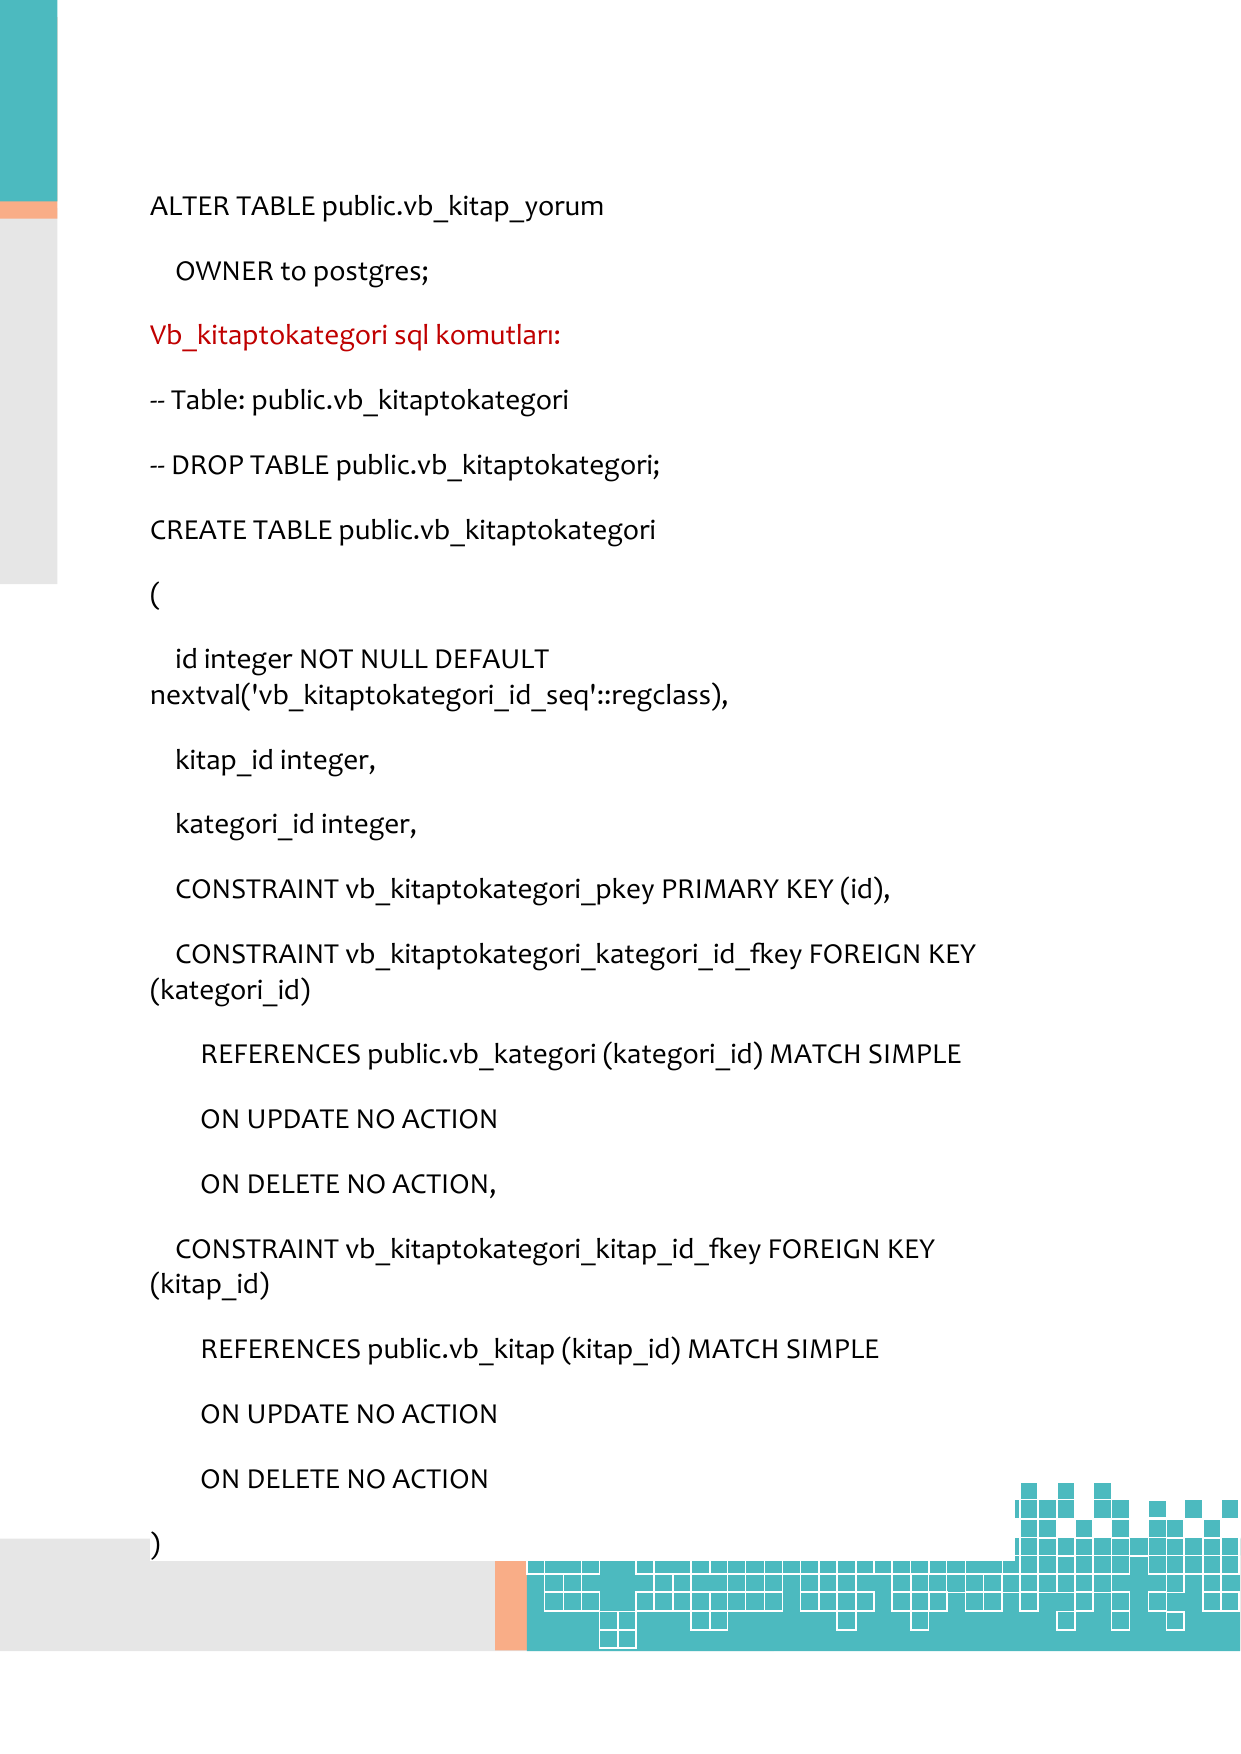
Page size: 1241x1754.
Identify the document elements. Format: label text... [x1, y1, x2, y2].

text ( [150, 576, 1015, 612]
text -- DROP TABLE public.vb_kitaptokategori; [150, 447, 1015, 482]
text ALTER TABLE public.vb_kitap_yorum [150, 187, 1015, 223]
text -- Table: public.vb_kitaptokategori [150, 382, 1015, 417]
text Vb_kitaptokategori sql komutları: [150, 317, 1015, 353]
text OWNER to postgres; [150, 252, 1015, 288]
text ON UPDATE NO ACTION [150, 1396, 1015, 1431]
text ) [150, 1525, 1015, 1561]
text CONSTRAINT vb_kitaptokategori_pkey PRIMARY KEY (id), [150, 871, 1015, 907]
text REFERENCES public.vb_kategori (kategori_id) MATCH SIMPLE [150, 1036, 1015, 1072]
text CONSTRAINT vb_kitaptokategori_kategori_id_fkey FOREIGN KEY (kategori_id) [150, 936, 1015, 1007]
text ON DELETE NO ACTION, [150, 1166, 1015, 1201]
text kategori_id integer, [150, 806, 1015, 842]
text kitap_id integer, [150, 741, 1015, 777]
text id integer NOT NULL DEFAULT nextval('vb_kitaptokategori_id_seq'::regclass), [150, 641, 1015, 712]
text CONSTRAINT vb_kitaptokategori_kitap_id_fkey FOREIGN KEY (kitap_id) [150, 1231, 1015, 1302]
text CREATE TABLE public.vb_kitaptokategori [150, 511, 1015, 547]
text REFERENCES public.vb_kitap (kitap_id) MATCH SIMPLE [150, 1331, 1015, 1367]
text ON UPDATE NO ACTION [150, 1101, 1015, 1137]
text ON DELETE NO ACTION [150, 1461, 1015, 1496]
